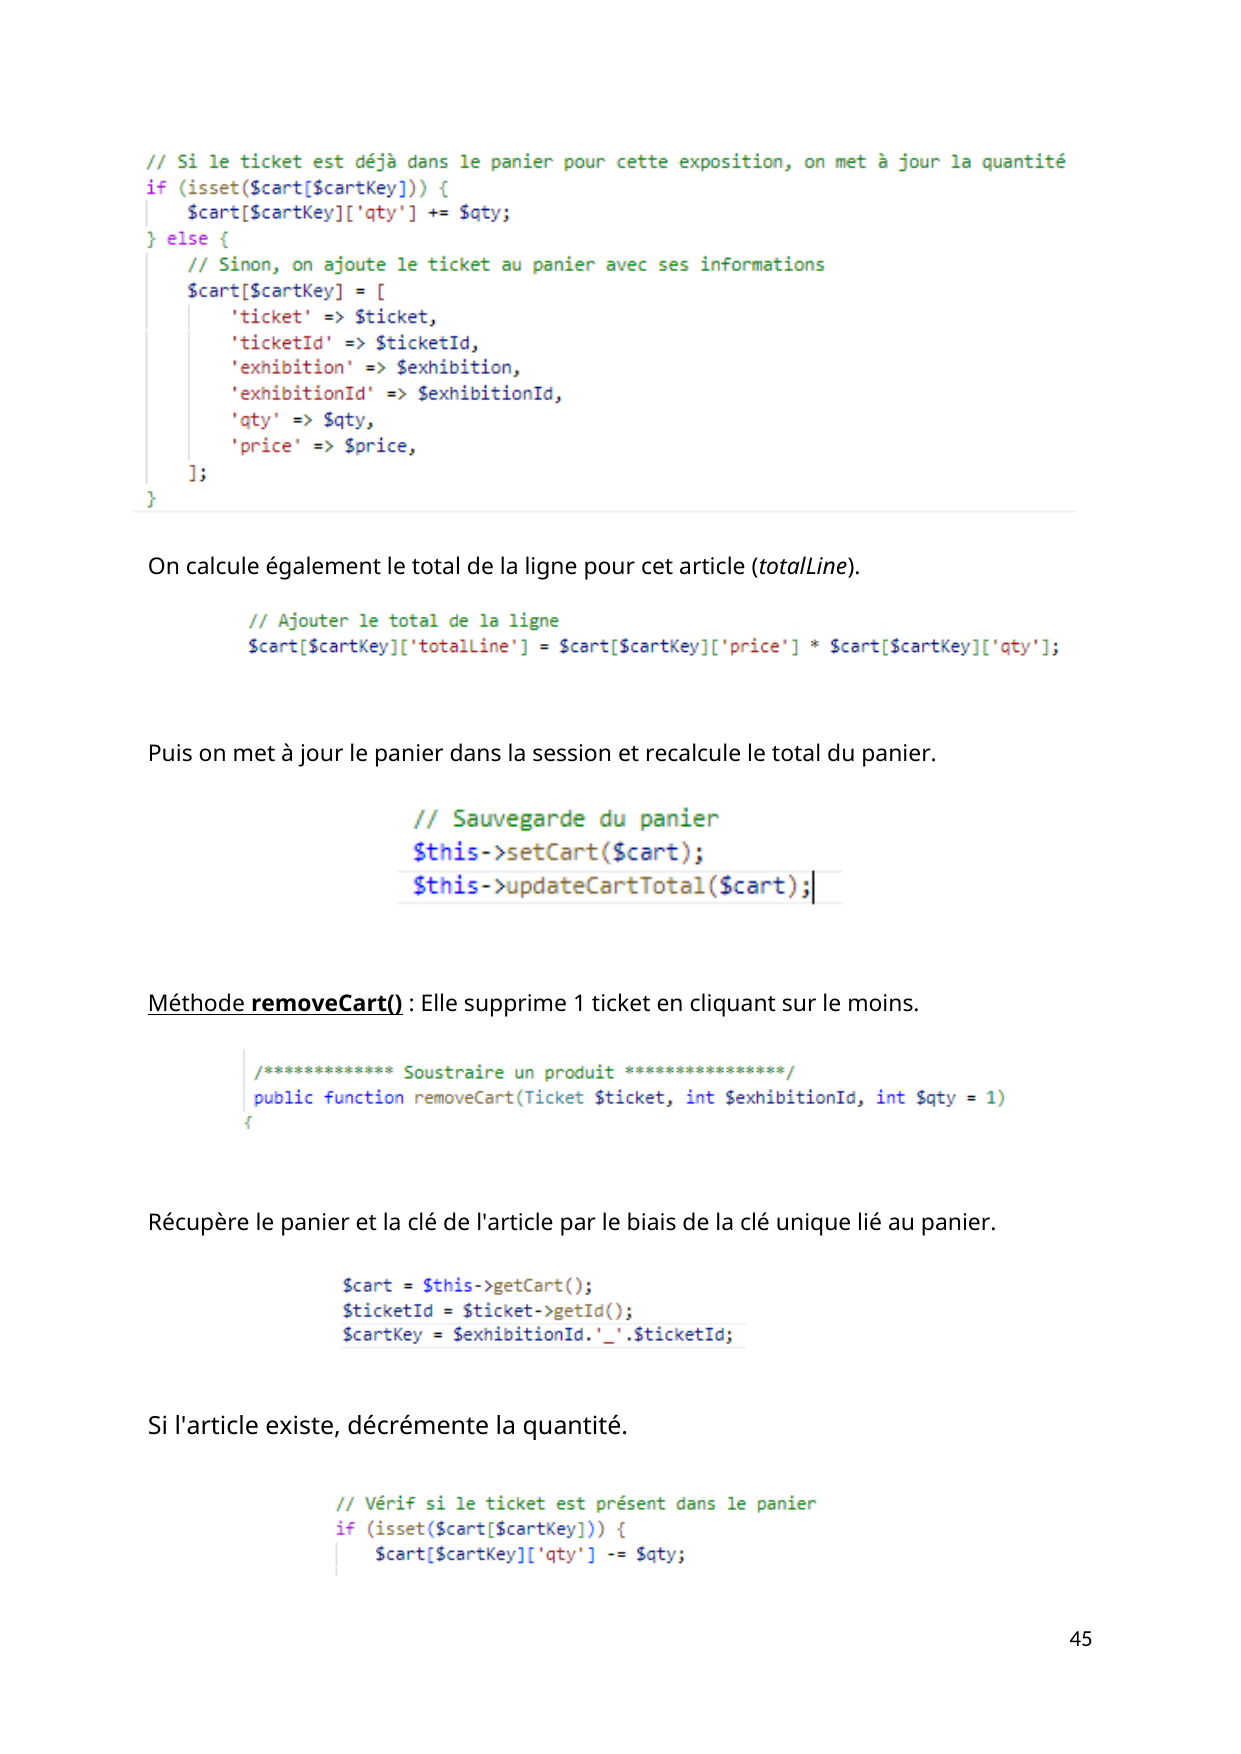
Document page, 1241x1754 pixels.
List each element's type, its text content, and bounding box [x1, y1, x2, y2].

text Récupère le panier et la clé de l'article par le biais de la clé unique lié au panier. [148, 1206, 1092, 1237]
text Si l'article existe, décrémente la quantité. [148, 1408, 1092, 1442]
picture [325, 1491, 835, 1576]
text Méthode removeCart() : Elle supprime 1 ticket en cliquant sur le moins. [148, 987, 1092, 1019]
picture [397, 804, 843, 911]
text On calcule également le total de la ligne pour cet article (totalLine). [148, 550, 1092, 581]
picture [236, 609, 1093, 678]
text Puis on met à jour le panier dans la session et recalcule le total du panier. [148, 737, 1092, 769]
picture [133, 147, 1077, 516]
picture [341, 1265, 746, 1355]
picture [242, 1049, 1023, 1129]
